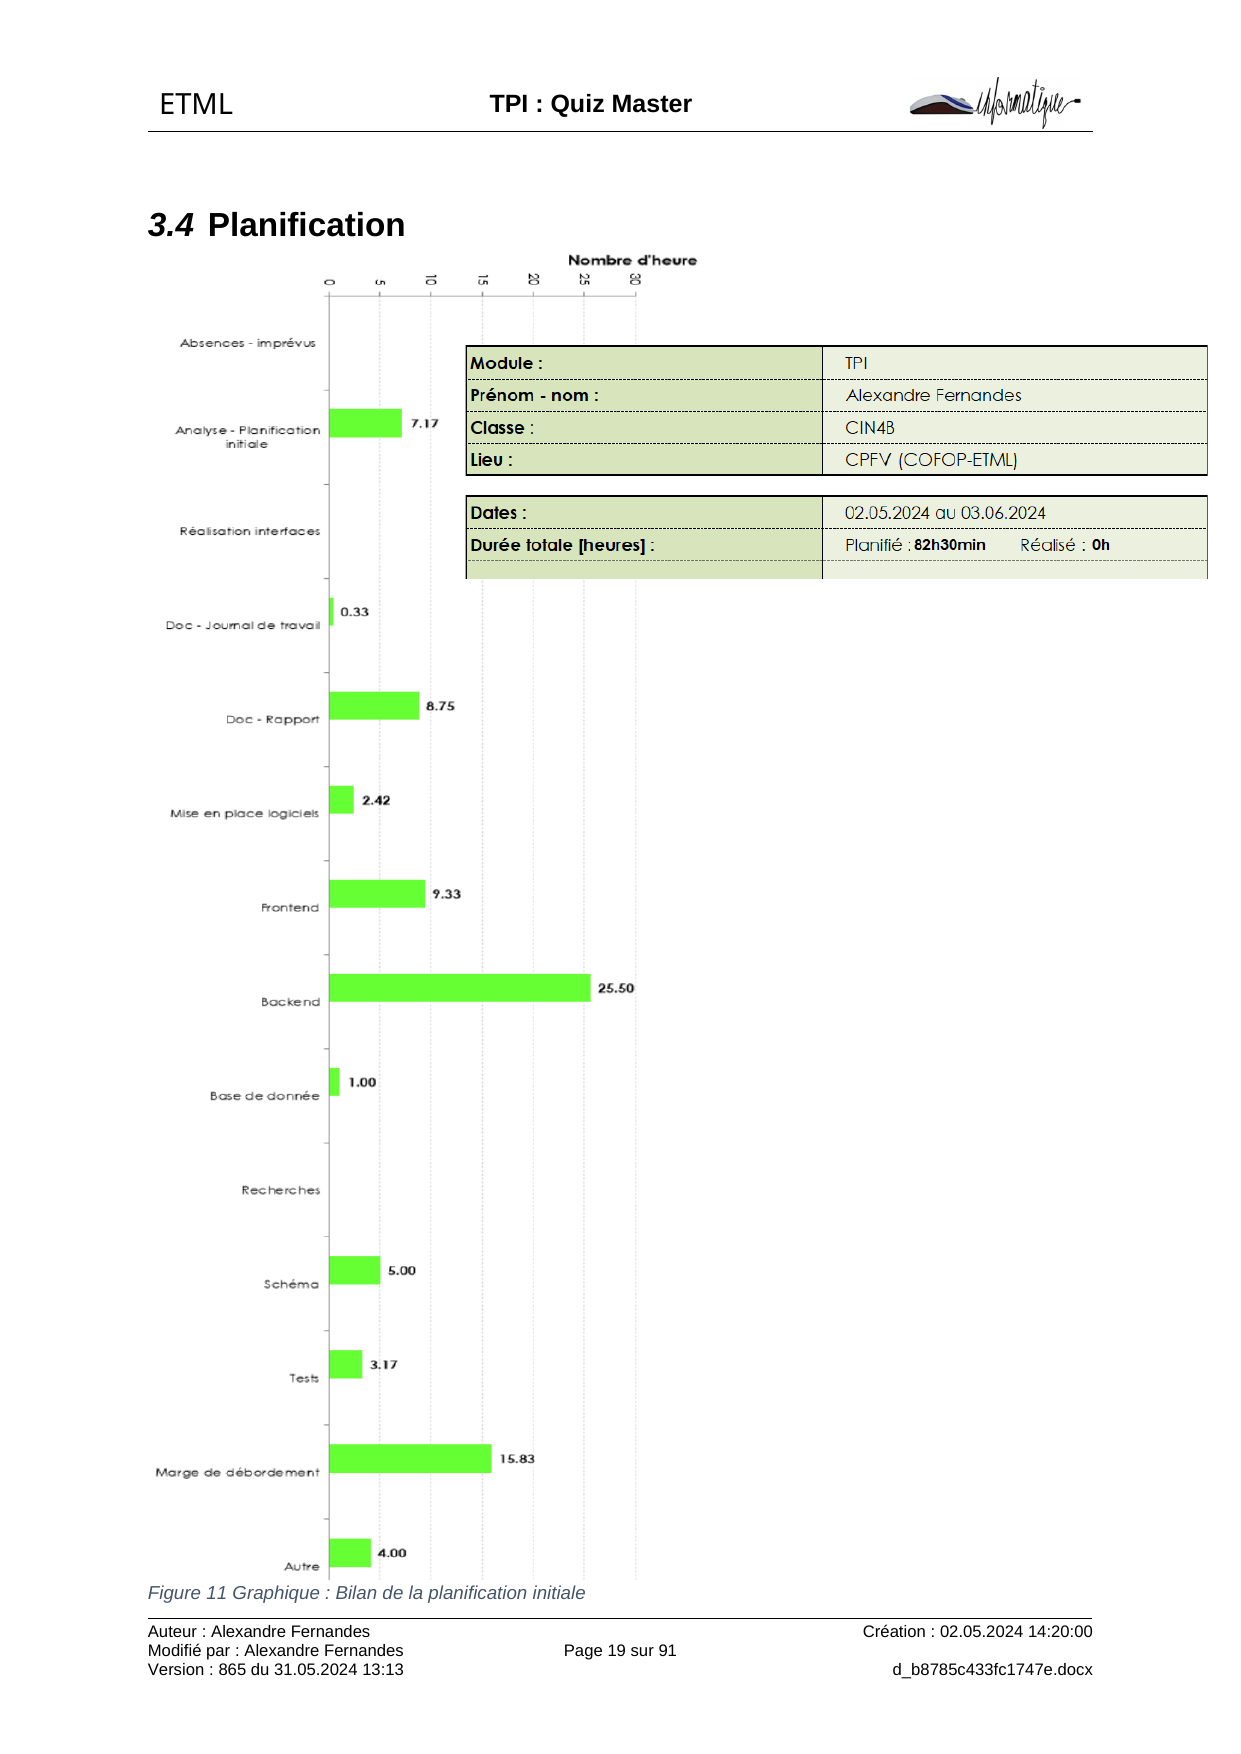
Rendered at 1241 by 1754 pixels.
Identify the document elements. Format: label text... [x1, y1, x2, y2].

picture [909, 77, 1082, 129]
text Figure 11 Graphique : Bilan de la planification initiale [148, 1582, 1092, 1603]
subtitle Planification [148, 205, 1092, 243]
picture [151, 251, 1208, 1579]
